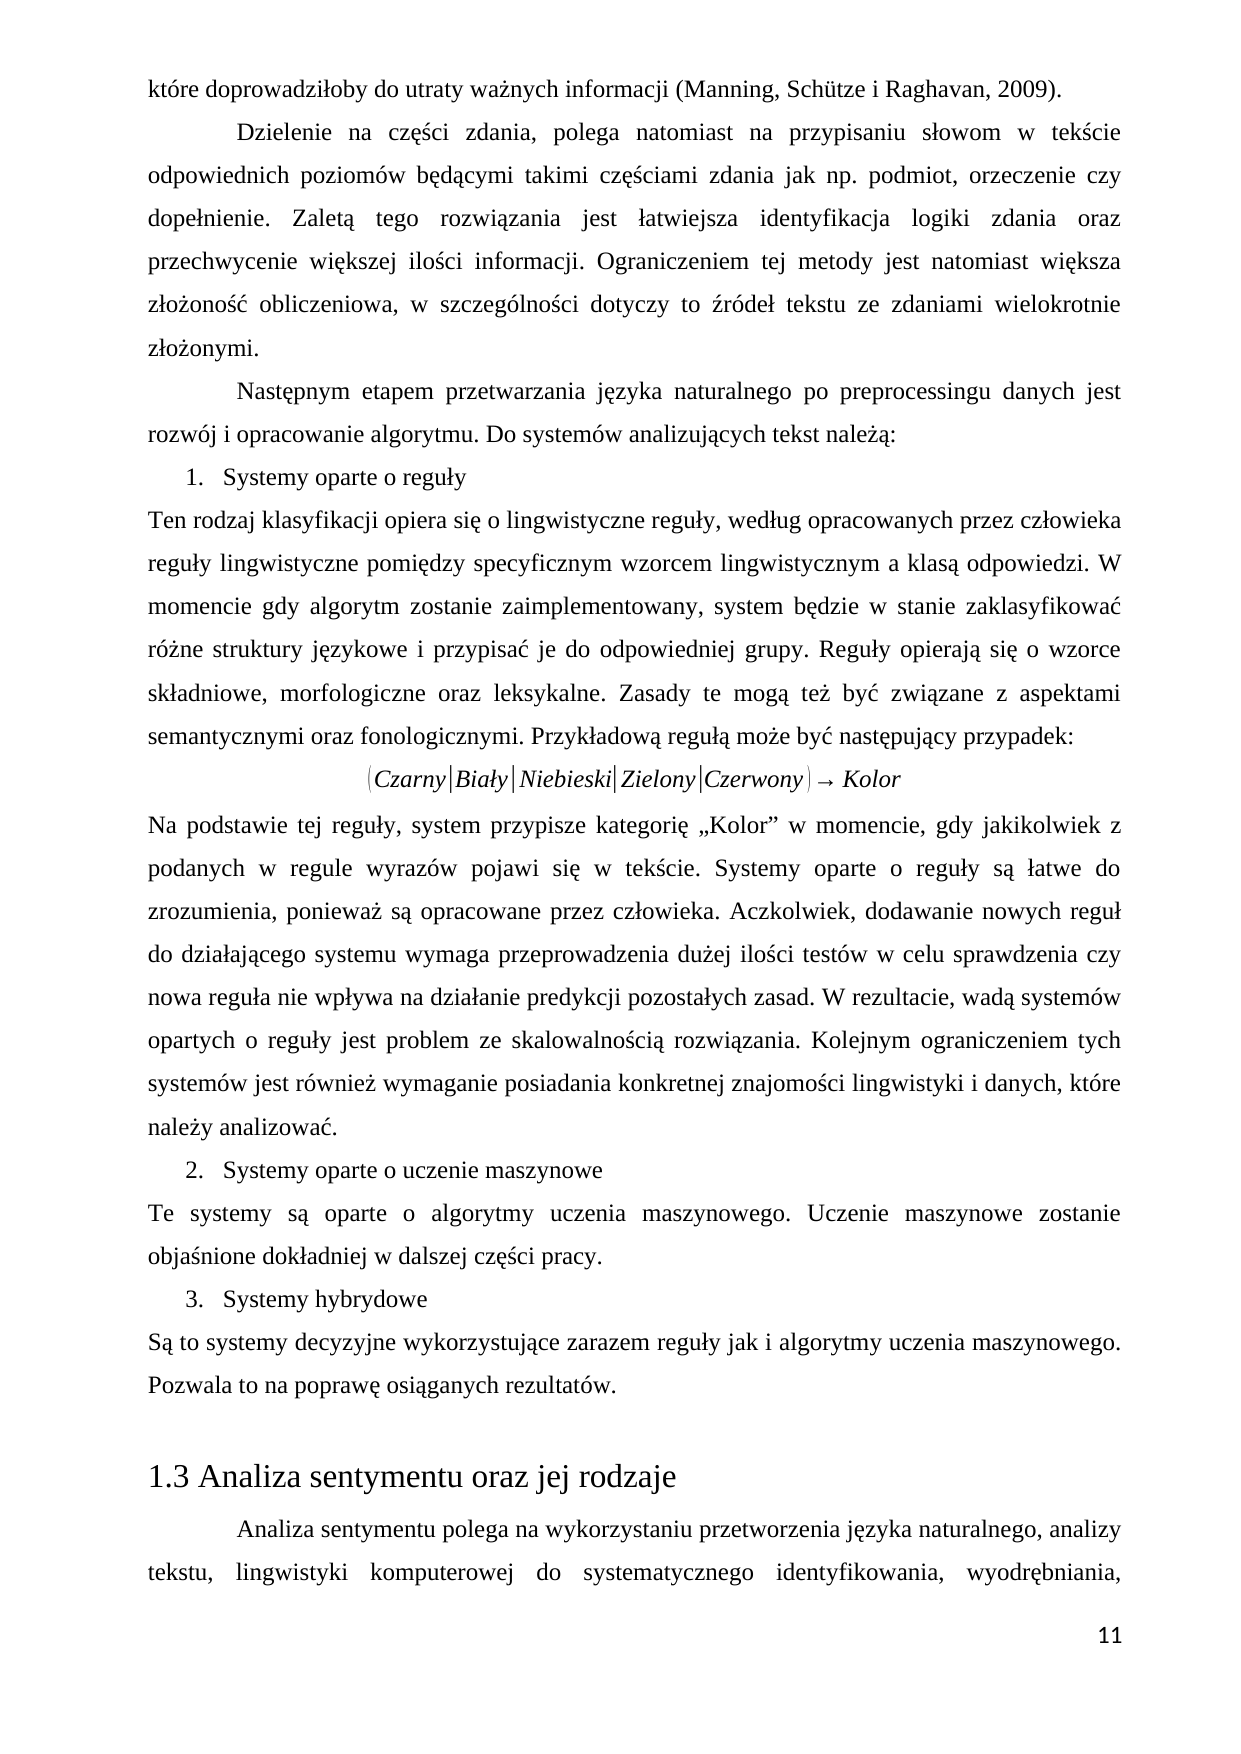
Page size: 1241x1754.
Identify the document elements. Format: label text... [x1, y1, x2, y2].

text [148, 1514, 1122, 1586]
text Następnym etapem przetwarzania języka naturalnego po preprocessingu danych jest rozwój i opracowanie algorytmu. Do systemów analizujących tekst należą: [148, 376, 1122, 448]
list Systemy hybrydowe [185, 1284, 1122, 1313]
text Ten rodzaj klasyfikacji opiera się o lingwistyczne reguły, według opracowanych przez człowieka reguły lingwistyczne pomiędzy specyficznym wzorcem lingwistycznym a klasą odpowiedzi. W momencie gdy algorytm zostanie zaimplementowany, system będzie w stanie zaklasyfikować różne struktury językowe i przypisać je do odpowiedniej grupy. Reguły opierają się o wzorce składniowe, morfologiczne oraz leksykalne. Zasady te mogą też być związane z aspektami semantycznymi oraz fonologicznymi. Przykładową regułą może być następujący przypadek: [148, 505, 1122, 749]
text 1.3 Analiza sentymentu oraz jej rodzaje [148, 1457, 1122, 1495]
text Na podstawie tej reguły, system przypisze kategorię „Kolor” w momencie, gdy jakikolwiek z podanych w regule wyrazów pojawi się w tekście. Systemy oparte o reguły są łatwe do zrozumienia, ponieważ są opracowane przez człowieka. Aczkolwiek, dodawanie nowych reguł do działającego systemu wymaga przeprowadzenia dużej ilości testów w celu sprawdzenia czy nowa reguła nie wpływa na działanie predykcji pozostałych zasad. W rezultacie, wadą systemów opartych o reguły jest problem ze skalowalnością rozwiązania. Kolejnym ograniczeniem tych systemów jest również wymaganie posiadania konkretnej znajomości lingwistyki i danych, które należy analizować. [148, 810, 1122, 1140]
text Są to systemy decyzyjne wykorzystujące zarazem reguły jak i algorytmy uczenia maszynowego. Pozwala to na poprawę osiąganych rezultatów. [148, 1327, 1122, 1399]
text Te systemy są oparte o algorytmy uczenia maszynowego. Uczenie maszynowe zostanie objaśnione dokładniej w dalszej części pracy. [148, 1198, 1122, 1270]
list Systemy oparte o reguły [185, 462, 1122, 491]
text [148, 74, 1122, 103]
text Dzielenie na części zdania, polega natomiast na przypisaniu słowom w tekście odpowiednich poziomów będącymi takimi częściami zdania jak np. podmiot, orzeczenie czy dopełnienie. Zaletą tego rozwiązania jest łatwiejsza identyfikacja logiki zdania oraz przechwycenie większej ilości informacji. Ograniczeniem tej metody jest natomiast większa złożoność obliczeniowa, w szczególności dotyczy to źródeł tekstu ze zdaniami wielokrotnie złożonymi. [148, 117, 1122, 361]
list Systemy oparte o uczenie maszynowe [185, 1155, 1122, 1183]
